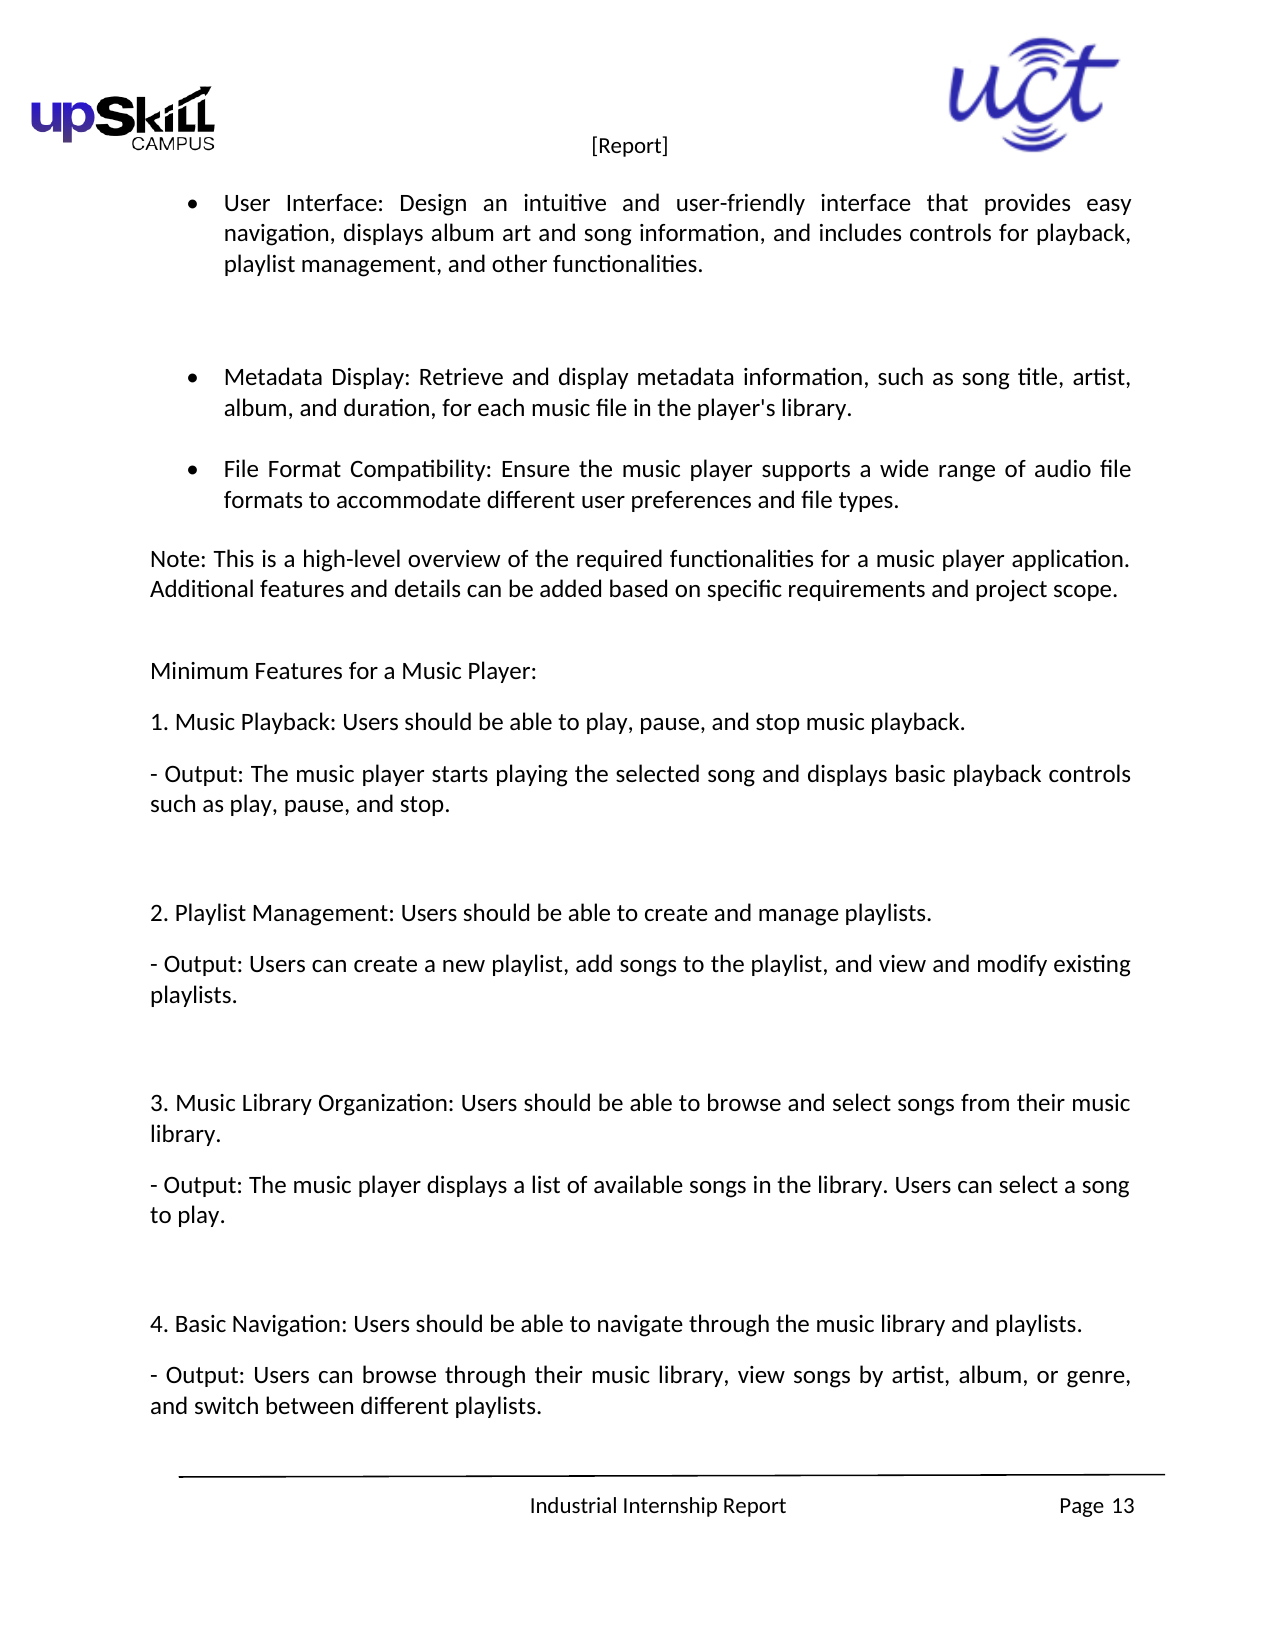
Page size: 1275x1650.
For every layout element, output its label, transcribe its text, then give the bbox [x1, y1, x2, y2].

text Minimum Features for a Music Player: [150, 655, 1133, 686]
list User Interface: Design an intuitive and user-friendly interface that provides easy navigation, displays album art and song information, and includes controls for playback, playlist management, and other functionalities. [186, 187, 1133, 279]
text - Output: Users can browse through their music library, view songs by artist, album, or genre, and switch between different playlists. [150, 1359, 1133, 1420]
text - Output: The music player starts playing the selected song and displays basic playback controls such as play, pause, and stop. [150, 758, 1133, 819]
text - Output: The music player displays a list of available songs in the library. Users can select a song to play. [150, 1169, 1133, 1230]
text 3. Music Library Organization: Users should be able to browse and select songs from their music library. [150, 1087, 1133, 1148]
text 4. Basic Navigation: Users should be able to navigate through the music library and playlists. [150, 1308, 1133, 1338]
list File Format Compatibility: Ensure the music player supports a wide range of audio file formats to accommodate different user preferences and file types. [186, 453, 1133, 514]
picture [946, 28, 1125, 154]
text - Output: Users can create a new playlist, add songs to the playlist, and view and modify existing playlists. [150, 948, 1133, 1009]
list Metadata Display: Retrieve and display metadata information, such as song title, artist, album, and duration, for each music file in the player's library. [186, 361, 1133, 422]
text 1. Music Playback: Users should be able to play, pause, and stop music playback. [150, 707, 1133, 737]
text 2. Playlist Management: Users should be able to create and manage playlists. [150, 897, 1133, 927]
picture [0, 73, 246, 154]
text Note: This is a high-level overview of the required functionalities for a music player application. Additional features and details can be added based on specific requirements and project scope. [150, 543, 1133, 604]
